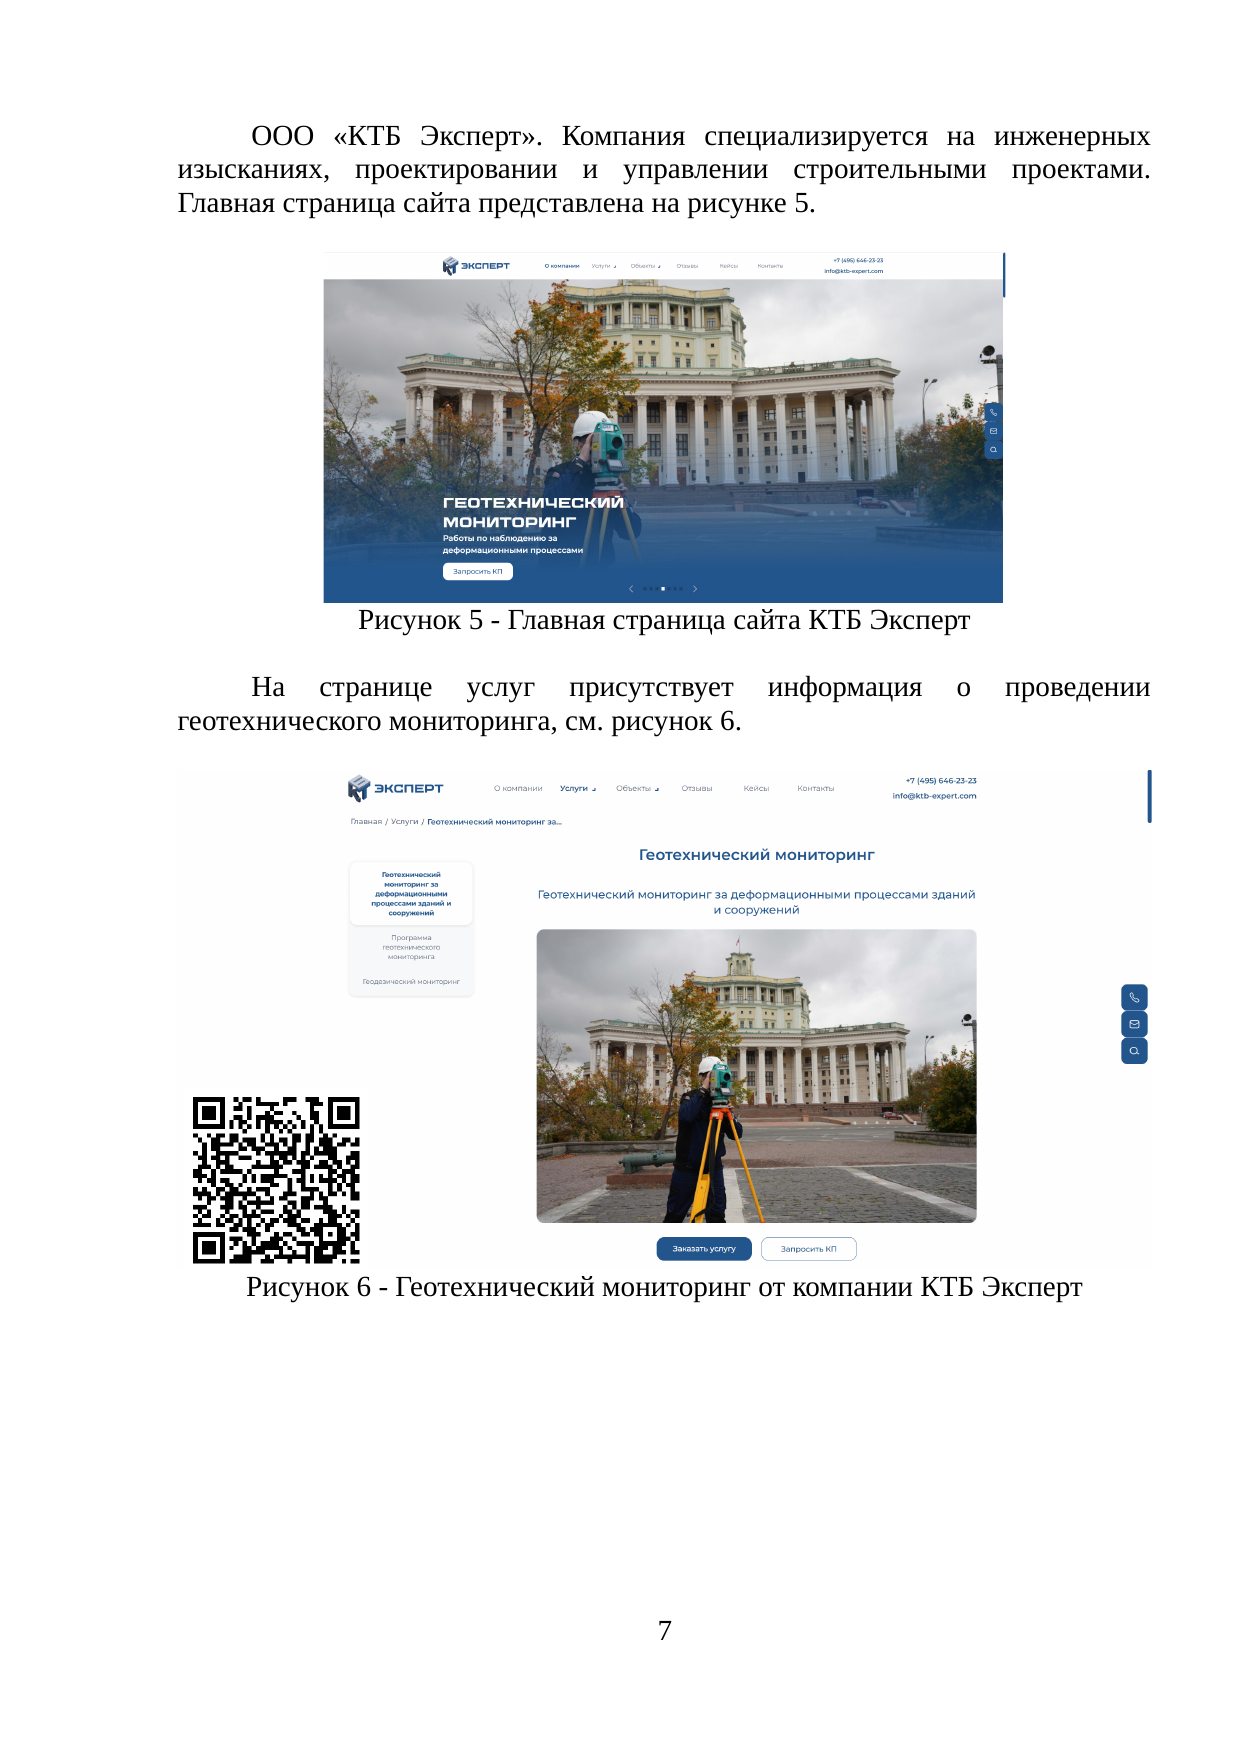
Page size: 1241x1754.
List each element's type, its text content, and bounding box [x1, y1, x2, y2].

text Рисунок 6 - Геотехнический мониторинг от компании КТБ Эксперт [177, 1269, 1152, 1303]
text Рисунок 5 - Главная страница сайта КТБ Эксперт [177, 602, 1152, 636]
picture [323, 252, 1006, 603]
text ООО «КТБ Эксперт». Компания специализируется на инженерных изысканиях, проектировании и управлении строительными проектами. Главная страница сайта представлена на рисунке 5. [177, 118, 1152, 219]
picture [177, 770, 1152, 1272]
text На странице услуг присутствует информация о проведении геотехнического мониторинга, см. рисунок 6. [177, 669, 1152, 736]
